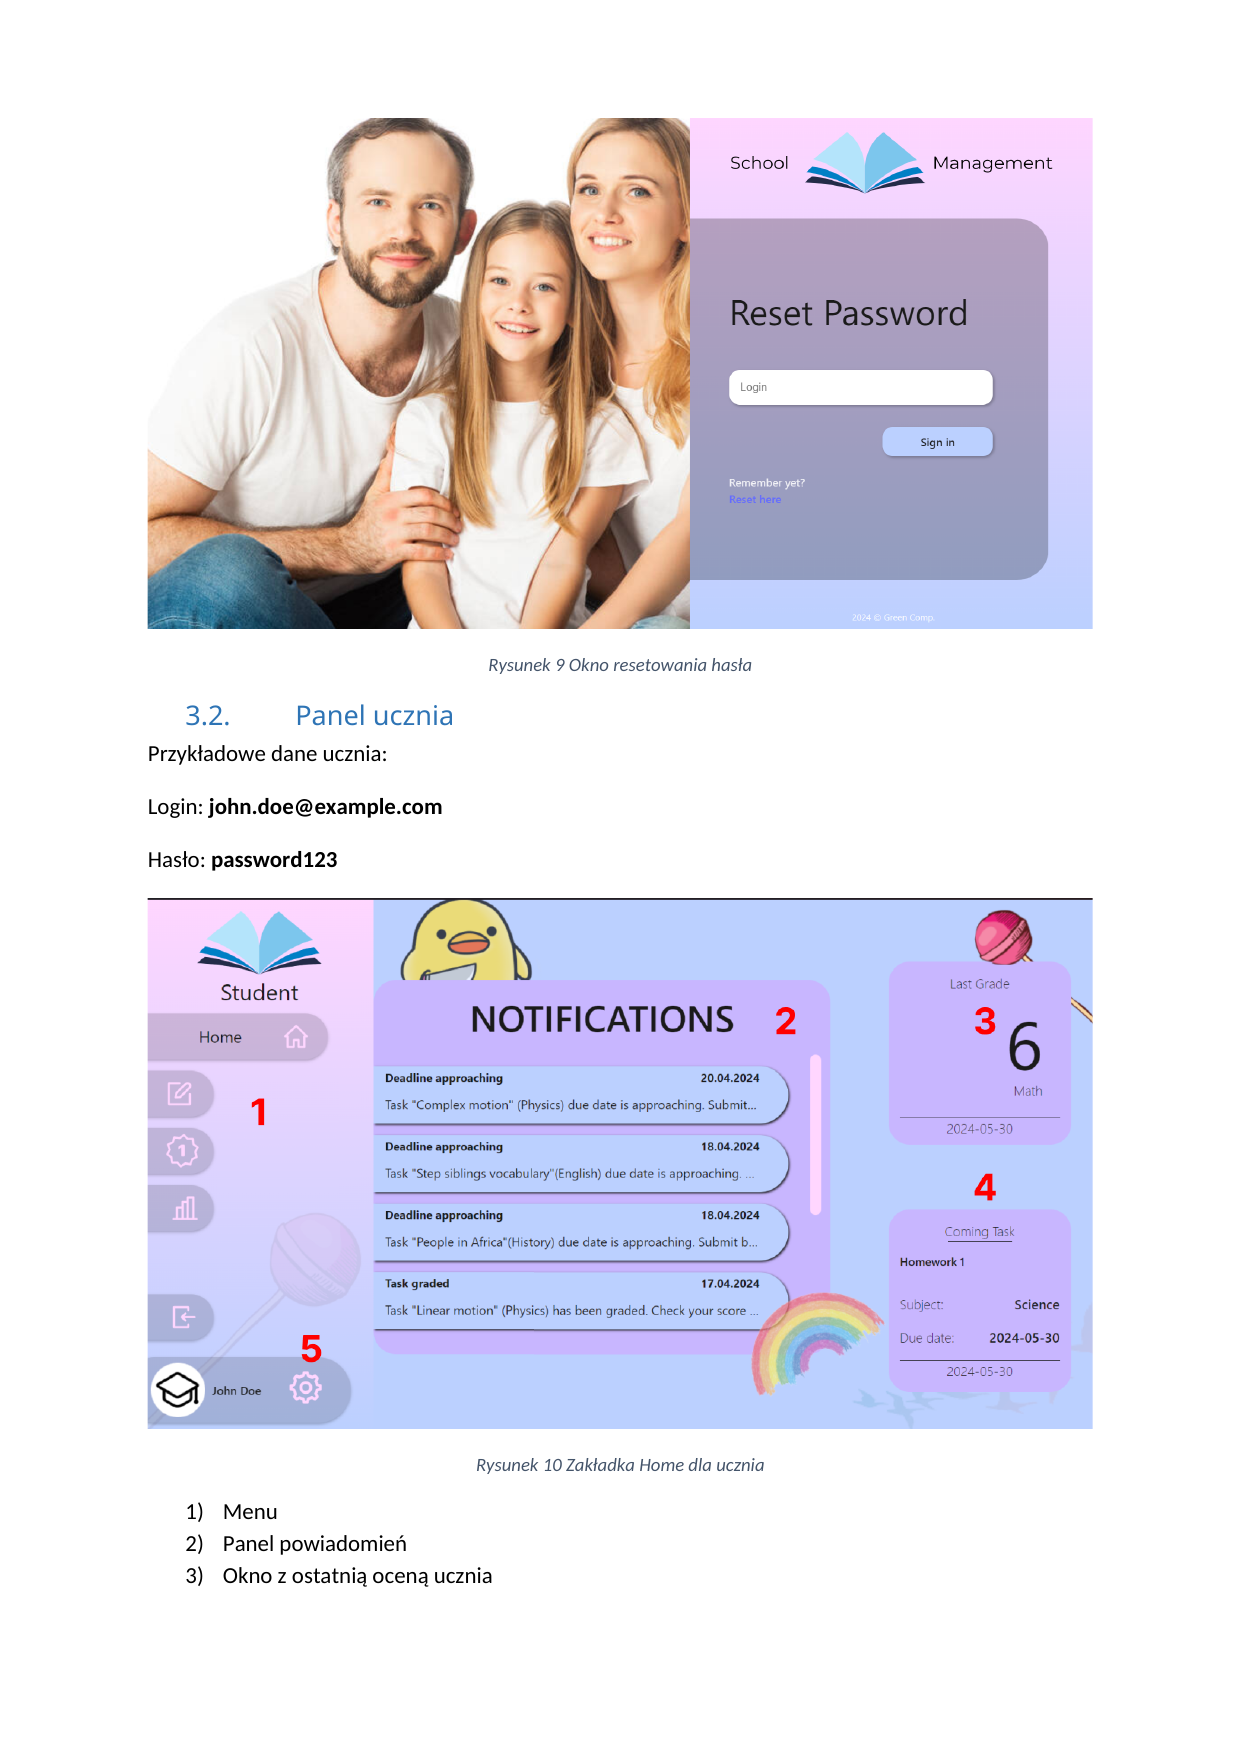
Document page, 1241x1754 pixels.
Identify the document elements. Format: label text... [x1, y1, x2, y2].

picture [147, 118, 1093, 629]
text Hasło: password123 [148, 845, 1093, 873]
text Przykładowe dane ucznia: [148, 739, 1093, 767]
text Rysunek 10 Zakładka Home dla ucznia [148, 1453, 1093, 1476]
subtitle Panel ucznia [185, 697, 1093, 734]
text Login: john.doe@example.com [148, 792, 1093, 820]
list Okno z ostatnią oceną ucznia [185, 1562, 1093, 1590]
list Panel powiadomień [185, 1529, 1093, 1557]
text Rysunek 9 Okno resetowania hasła [148, 653, 1093, 676]
picture [147, 898, 1093, 1429]
list Menu [185, 1497, 1093, 1525]
